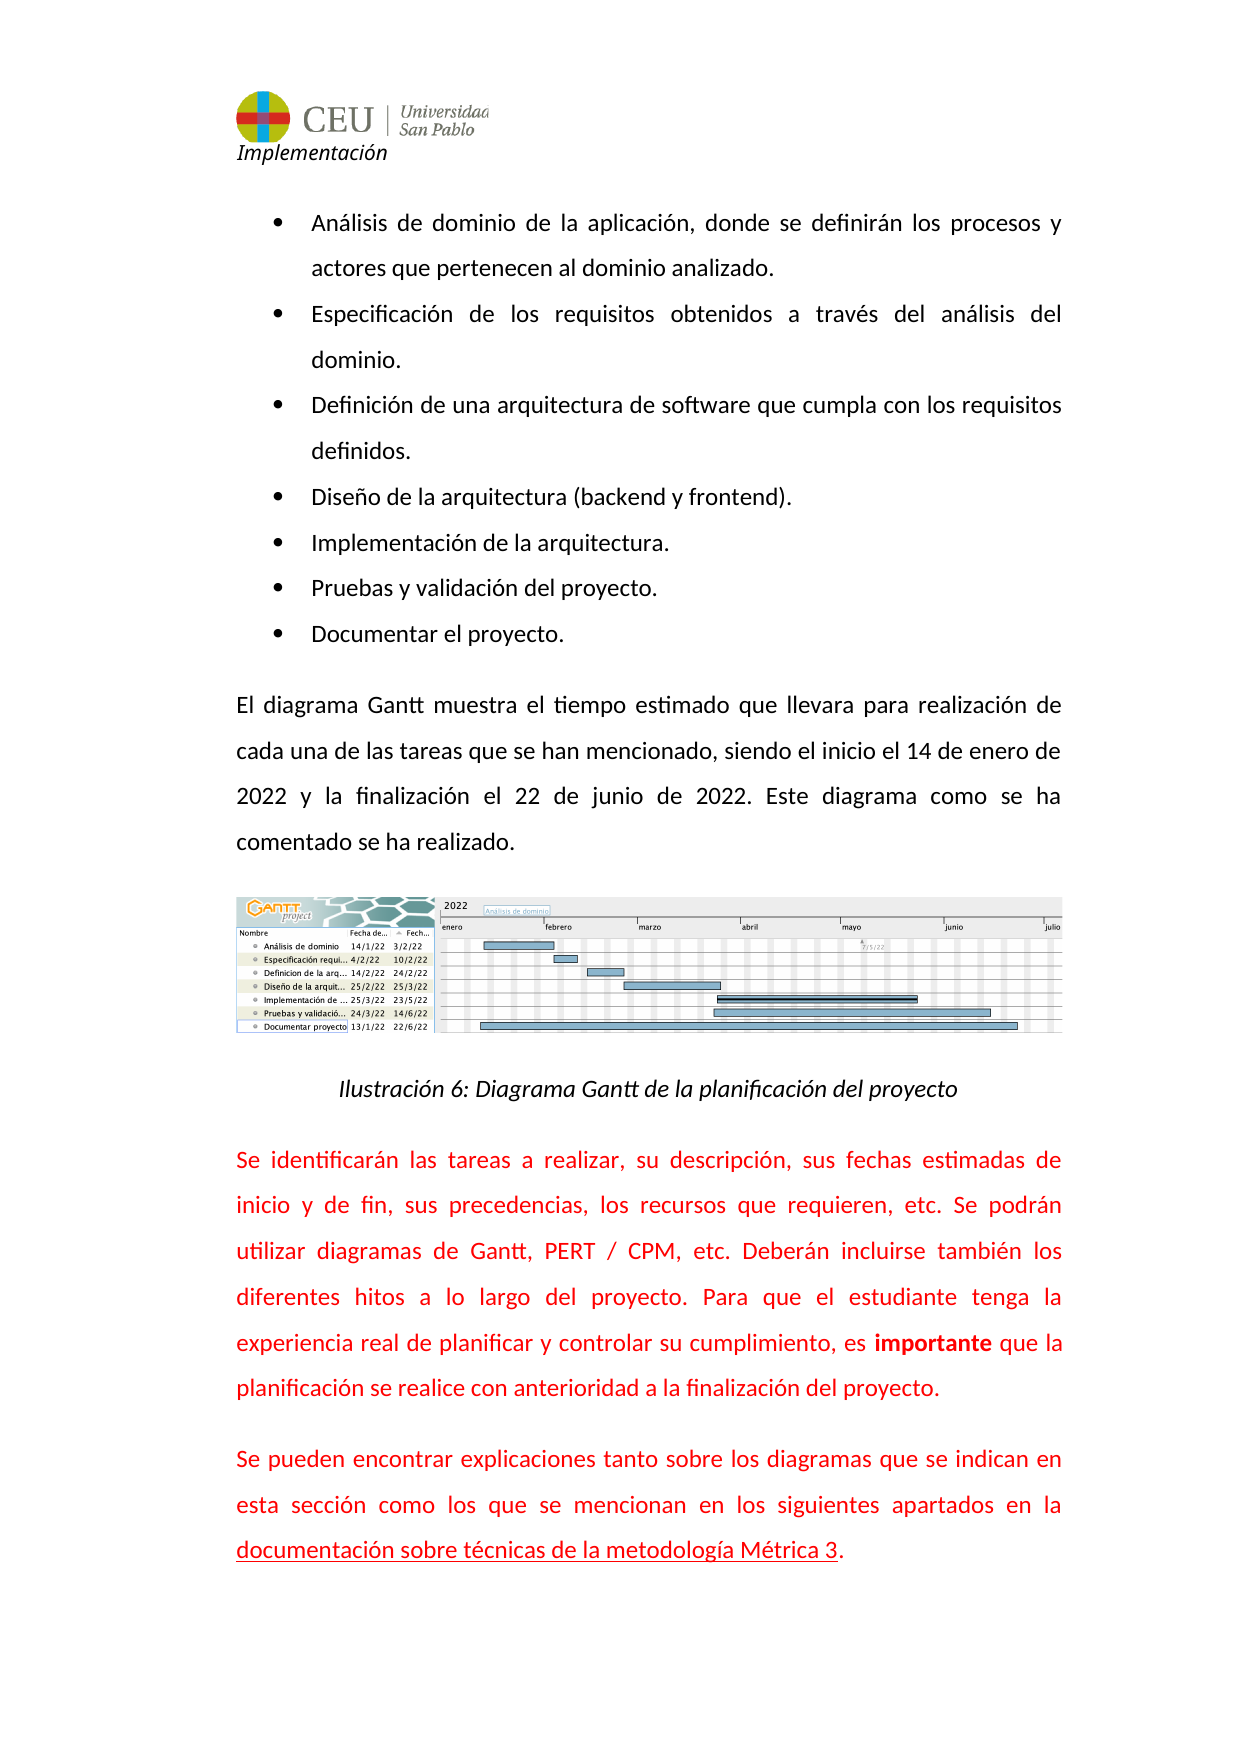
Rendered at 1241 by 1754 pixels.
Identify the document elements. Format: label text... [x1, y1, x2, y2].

list Especificación de los requisitos obtenidos a través del análisis del dominio. [274, 298, 1063, 374]
list Documentar el proyecto. [274, 618, 1063, 649]
list Implementación de la arquitectura. [274, 527, 1063, 557]
text El diagrama Gantt muestra el tiempo estimado que llevara para realización de cada una de las tareas que se han mencionado, siendo el inicio el 14 de enero de 2022 y la finalización el 22 de junio de 2022. Este diagrama como se ha comentado se ha realizado. [236, 689, 1063, 857]
text Ilustración 6: Diagrama Gantt de la planificación del proyecto [236, 1073, 1063, 1103]
text Se pueden encontrar explicaciones tanto sobre los diagramas que se indican en esta sección como los que se mencionan en los siguientes apartados en la documentación sobre técnicas de la metodología Métrica 3. [236, 1443, 1063, 1565]
list Diseño de la arquitectura (backend y frontend). [274, 481, 1063, 512]
picture [236, 897, 1063, 1033]
list Análisis de dominio de la aplicación, donde se definirán los procesos y actores que pertenecen al dominio analizado. [274, 207, 1063, 283]
list Pruebas y validación del proyecto. [274, 573, 1063, 603]
list Definición de una arquitectura de software que cumpla con los requisitos definidos. [274, 390, 1063, 466]
picture [235, 89, 489, 143]
text Se identificarán las tareas a realizar, su descripción, sus fechas estimadas de inicio y de fin, sus precedencias, los recursos que requieren, etc. Se podrán utilizar diagramas de Gantt, PERT / CPM, etc. Deberán incluirse también los diferentes hitos a lo largo del proyecto. Para que el estudiante tenga la experiencia real de planificar y controlar su cumplimiento, es importante que la planificación se realice con anterioridad a la finalización del proyecto. [236, 1144, 1063, 1403]
